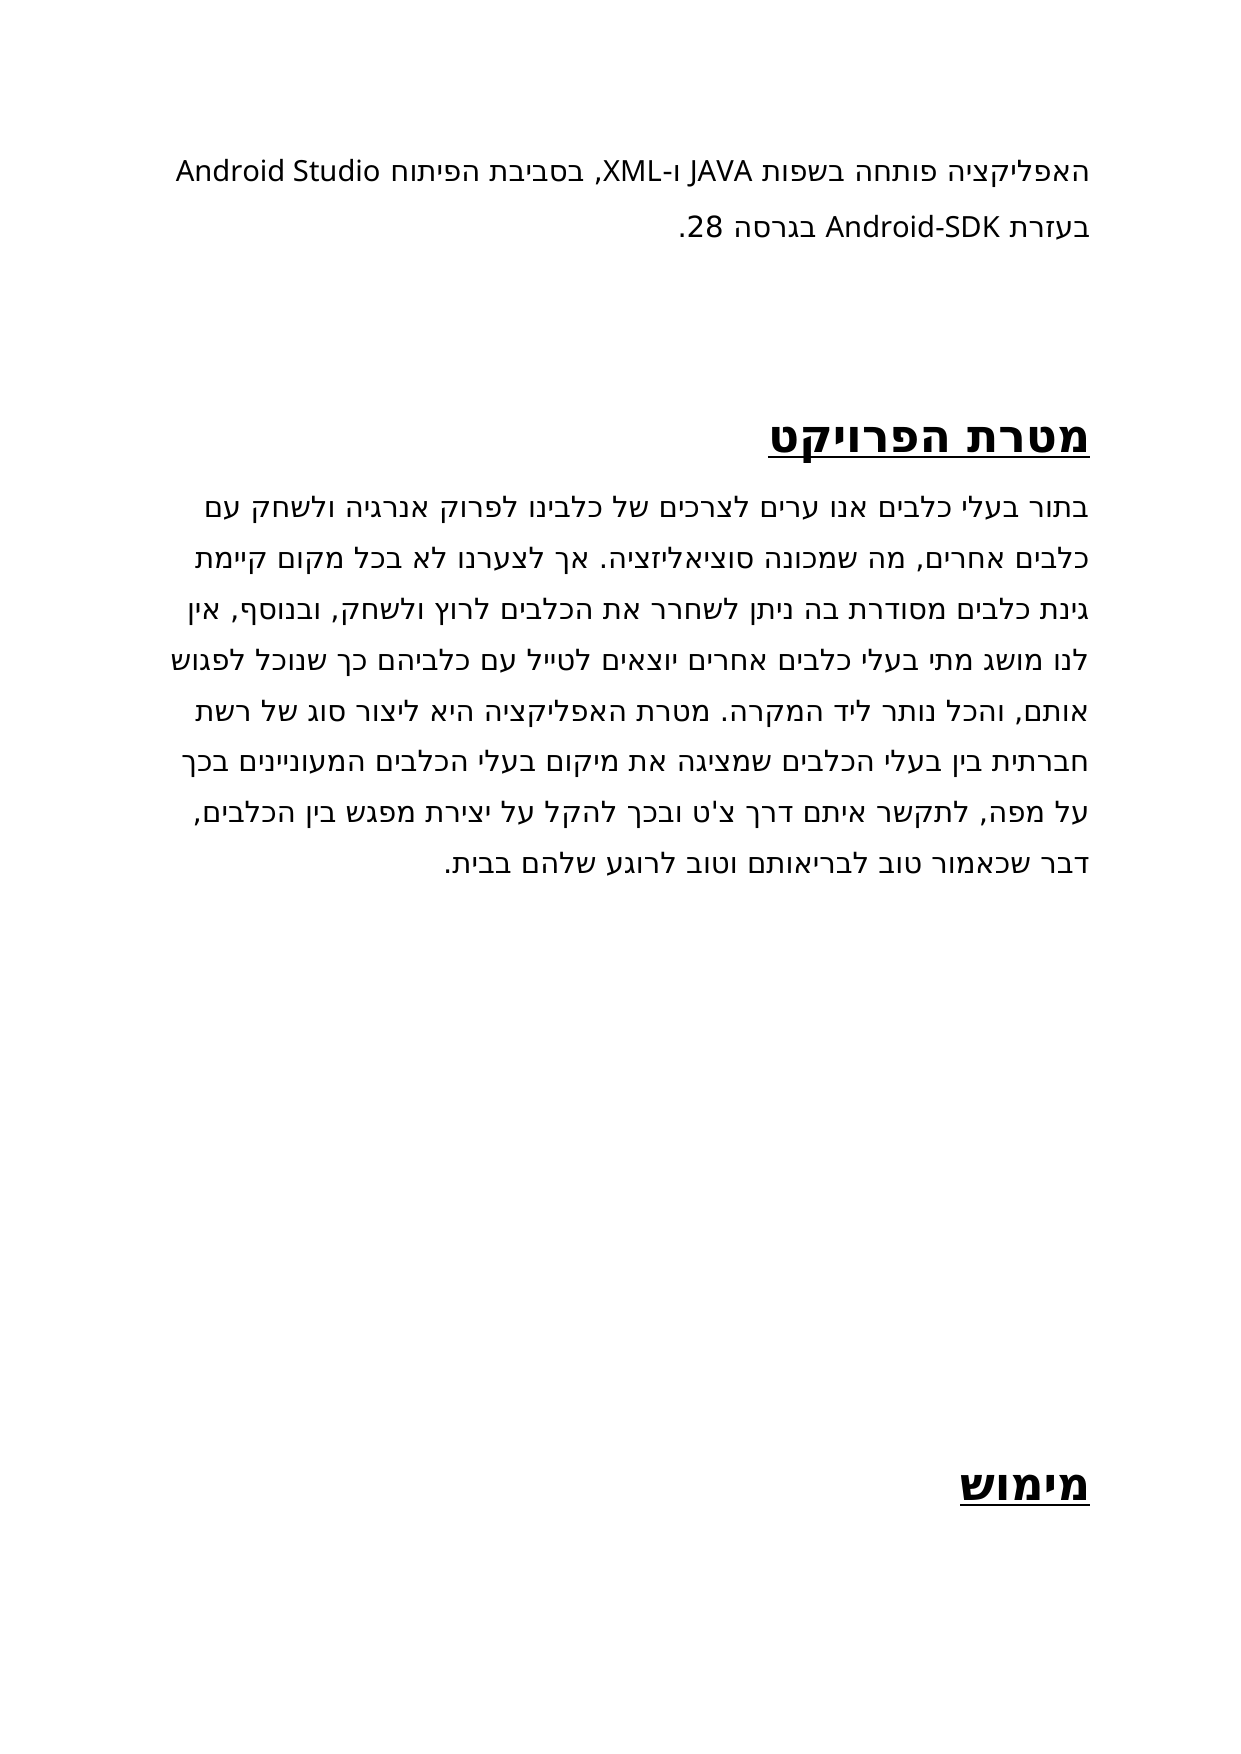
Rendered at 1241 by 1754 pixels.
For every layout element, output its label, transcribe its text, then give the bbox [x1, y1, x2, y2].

text האפליקציה פותחה בשפות JAVA ו-XML, בסביבת הפיתוח Android Studio בעזרת Android-SDK בגרסה 28. [150, 150, 1090, 246]
text בתור בעלי כלבים אנו ערים לצרכים של כלבינו לפרוק אנרגיה ולשחק עם כלבים אחרים, מה שמכונה סוציאליזציה. אך לצערנו לא בכל מקום קיימת גינת כלבים מסודרת בה ניתן לשחרר את הכלבים לרוץ ולשחק, ובנוסף, אין לנו מושג מתי בעלי כלבים אחרים יוצאים לטייל עם כלביהם כך שנוכל לפגוש אותם, והכל נותר ליד המקרה. מטרת האפליקציה היא ליצור סוג של רשת חברתית בין בעלי הכלבים שמציגה את מיקום בעלי הכלבים המעוניינים בכך על מפה, לתקשר איתם דרך צ'ט ובכך להקל על יצירת מפגש בין הכלבים, דבר שכאמור טוב לבריאותם וטוב לרוגע שלהם בבית. [150, 490, 1090, 881]
subtitle מטרת הפרויקט [150, 410, 1090, 463]
subtitle מימוש [150, 1458, 1090, 1511]
